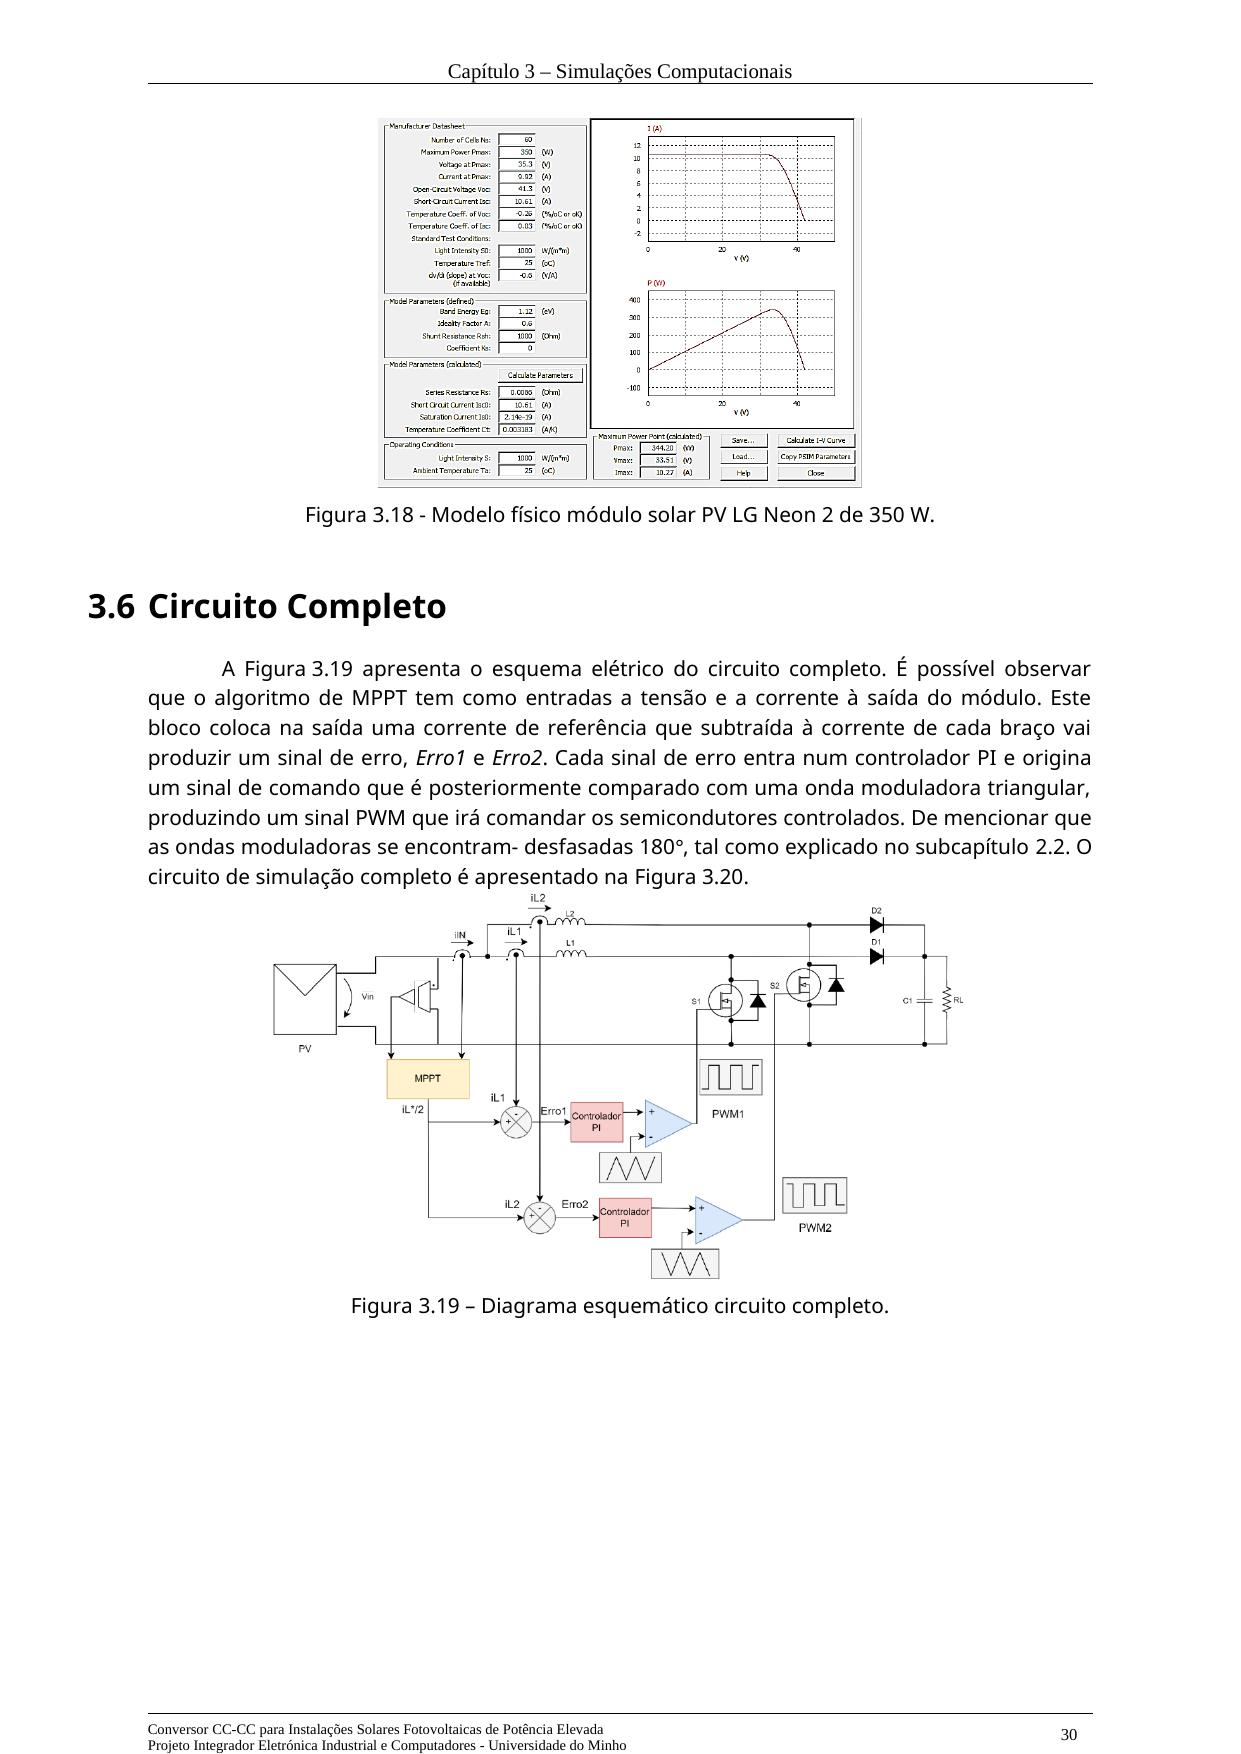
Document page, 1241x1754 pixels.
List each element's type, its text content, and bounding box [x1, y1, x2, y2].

subtitle Circuito Completo [88, 583, 1092, 629]
picture [273, 892, 967, 1279]
picture [377, 118, 862, 488]
